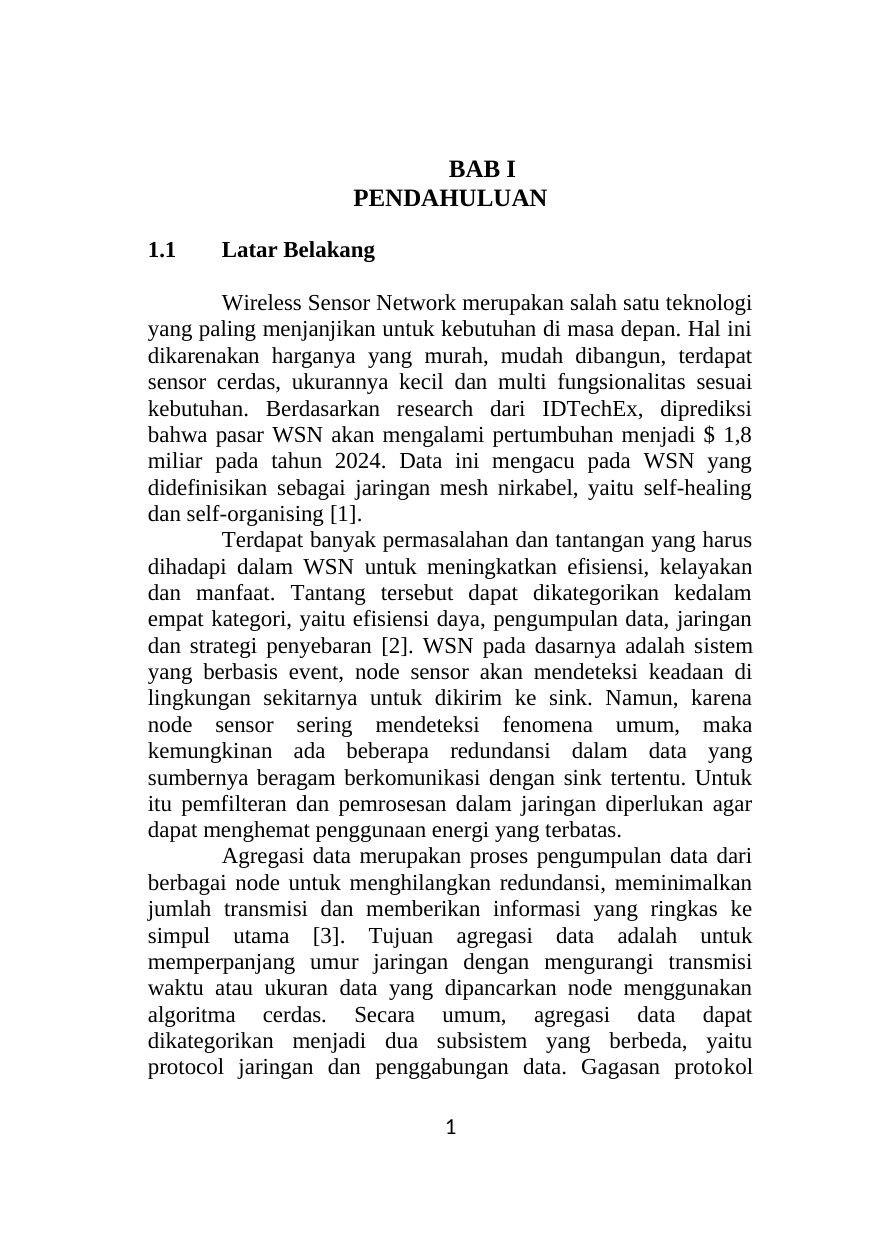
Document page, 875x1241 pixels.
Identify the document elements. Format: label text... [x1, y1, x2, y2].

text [148, 843, 753, 1080]
text Terdapat banyak permasalahan dan tantangan yang harus dihadapi dalam WSN untuk meningkatkan efisiensi, kelayakan dan manfaat. Tantang tersebut dapat dikategorikan kedalam empat kategori, yaitu efisiensi daya, pengumpulan data, jaringan dan strategi penyebaran . WSN pada dasarnya adalah sistem yang berbasis event, node sensor akan mendeteksi keadaan di lingkungan sekitarnya untuk dikirim ke sink. Namun, karena node sensor sering mendeteksi fenomena umum, maka kemungkinan ada beberapa redundansi dalam data yang sumbernya beragam berkomunikasi dengan sink tertentu. Untuk itu pemfilteran dan pemrosesan dalam jaringan diperlukan agar dapat menghemat penggunaan energi yang terbatas. [148, 526, 753, 843]
text Wireless Sensor Network merupakan salah satu teknologi yang paling menjanjikan untuk kebutuhan di masa depan. Hal ini dikarenakan harganya yang murah, mudah dibangun, terdapat sensor cerdas, ukurannya kecil dan multi fungsionalitas sesuai kebutuhan. Berdasarkan research dari IDTechEx, diprediksi bahwa pasar WSN akan mengalami pertumbuhan menjadi $ 1,8 miliar pada tahun 2024. Data ini mengacu pada WSN yang didefinisikan sebagai jaringan mesh nirkabel, yaitu self-healing dan self-organising . [148, 289, 753, 526]
subtitle BAB I PENDAHULUAN [148, 154, 753, 211]
subtitle Latar Belakang [148, 236, 753, 263]
